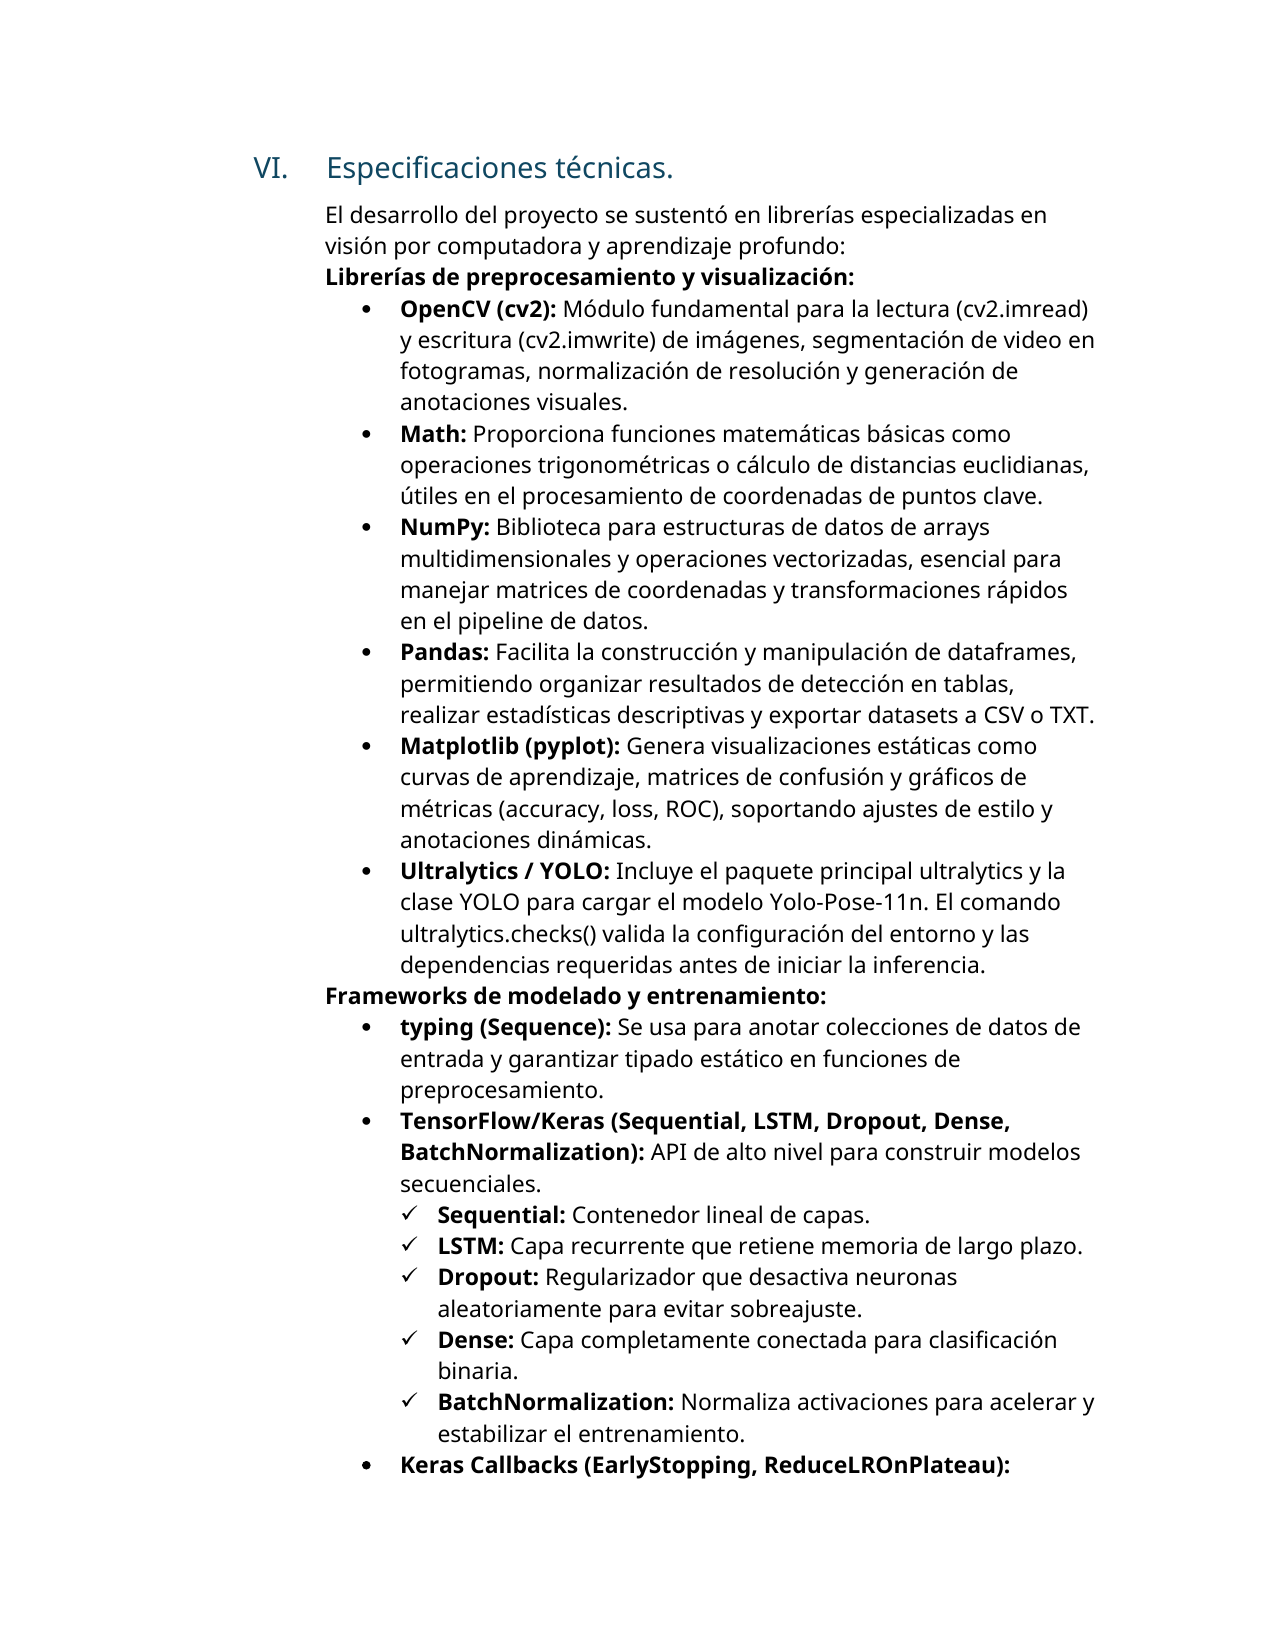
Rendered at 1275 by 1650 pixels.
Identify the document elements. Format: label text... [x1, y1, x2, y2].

list Pandas: Facilita la construcción y manipulación de dataframes, permitiendo organizar resultados de detección en tablas, realizar estadísticas descriptivas y exportar datasets a CSV o TXT. [362, 636, 1098, 730]
text El desarrollo del proyecto se sustentó en librerías especializadas en visión por computadora y aprendizaje profundo: [325, 199, 1098, 261]
list Ultralytics / YOLO: Incluye el paquete principal ultralytics y la clase YOLO para cargar el modelo Yolo-Pose-11n. El comando ultralytics.checks() valida la configuración del entorno y las dependencias requeridas antes de iniciar la inferencia. [362, 855, 1098, 980]
list TensorFlow/Keras (Sequential, LSTM, Dropout, Dense, BatchNormalization): API de alto nivel para construir modelos secuenciales. [362, 1105, 1098, 1199]
list typing (Sequence): Se usa para anotar colecciones de datos de entrada y garantizar tipado estático en funciones de preprocesamiento. [362, 1011, 1098, 1105]
list Dense: Capa completamente conectada para clasificación binaria. [400, 1324, 1098, 1386]
list Keras Callbacks (EarlyStopping, ReduceLROnPlateau): [362, 1449, 1098, 1480]
list NumPy: Biblioteca para estructuras de datos de arrays multidimensionales y operaciones vectorizadas, esencial para manejar matrices de coordenadas y transformaciones rápidos en el pipeline de datos. [362, 511, 1098, 636]
list LSTM: Capa recurrente que retiene memoria de largo plazo. [400, 1230, 1098, 1261]
subtitle Especificaciones técnicas. [288, 148, 1098, 187]
list Matplotlib (pyplot): Genera visualizaciones estáticas como curvas de aprendizaje, matrices de confusión y gráficos de métricas (accuracy, loss, ROC), soportando ajustes de estilo y anotaciones dinámicas. [362, 730, 1098, 855]
text Frameworks de modelado y entrenamiento: [325, 980, 1098, 1011]
list Dropout: Regularizador que desactiva neuronas aleatoriamente para evitar sobreajuste. [400, 1261, 1098, 1324]
list Sequential: Contenedor lineal de capas. [400, 1199, 1098, 1230]
text Librerías de preprocesamiento y visualización: [325, 261, 1098, 292]
list BatchNormalization: Normaliza activaciones para acelerar y estabilizar el entrenamiento. [400, 1386, 1098, 1449]
list Math: Proporciona funciones matemáticas básicas como operaciones trigonométricas o cálculo de distancias euclidianas, útiles en el procesamiento de coordenadas de puntos clave. [362, 417, 1098, 511]
list OpenCV (cv2): Módulo fundamental para la lectura (cv2.imread) y escritura (cv2.imwrite) de imágenes, segmentación de video en fotogramas, normalización de resolución y generación de anotaciones visuales. [362, 292, 1098, 417]
